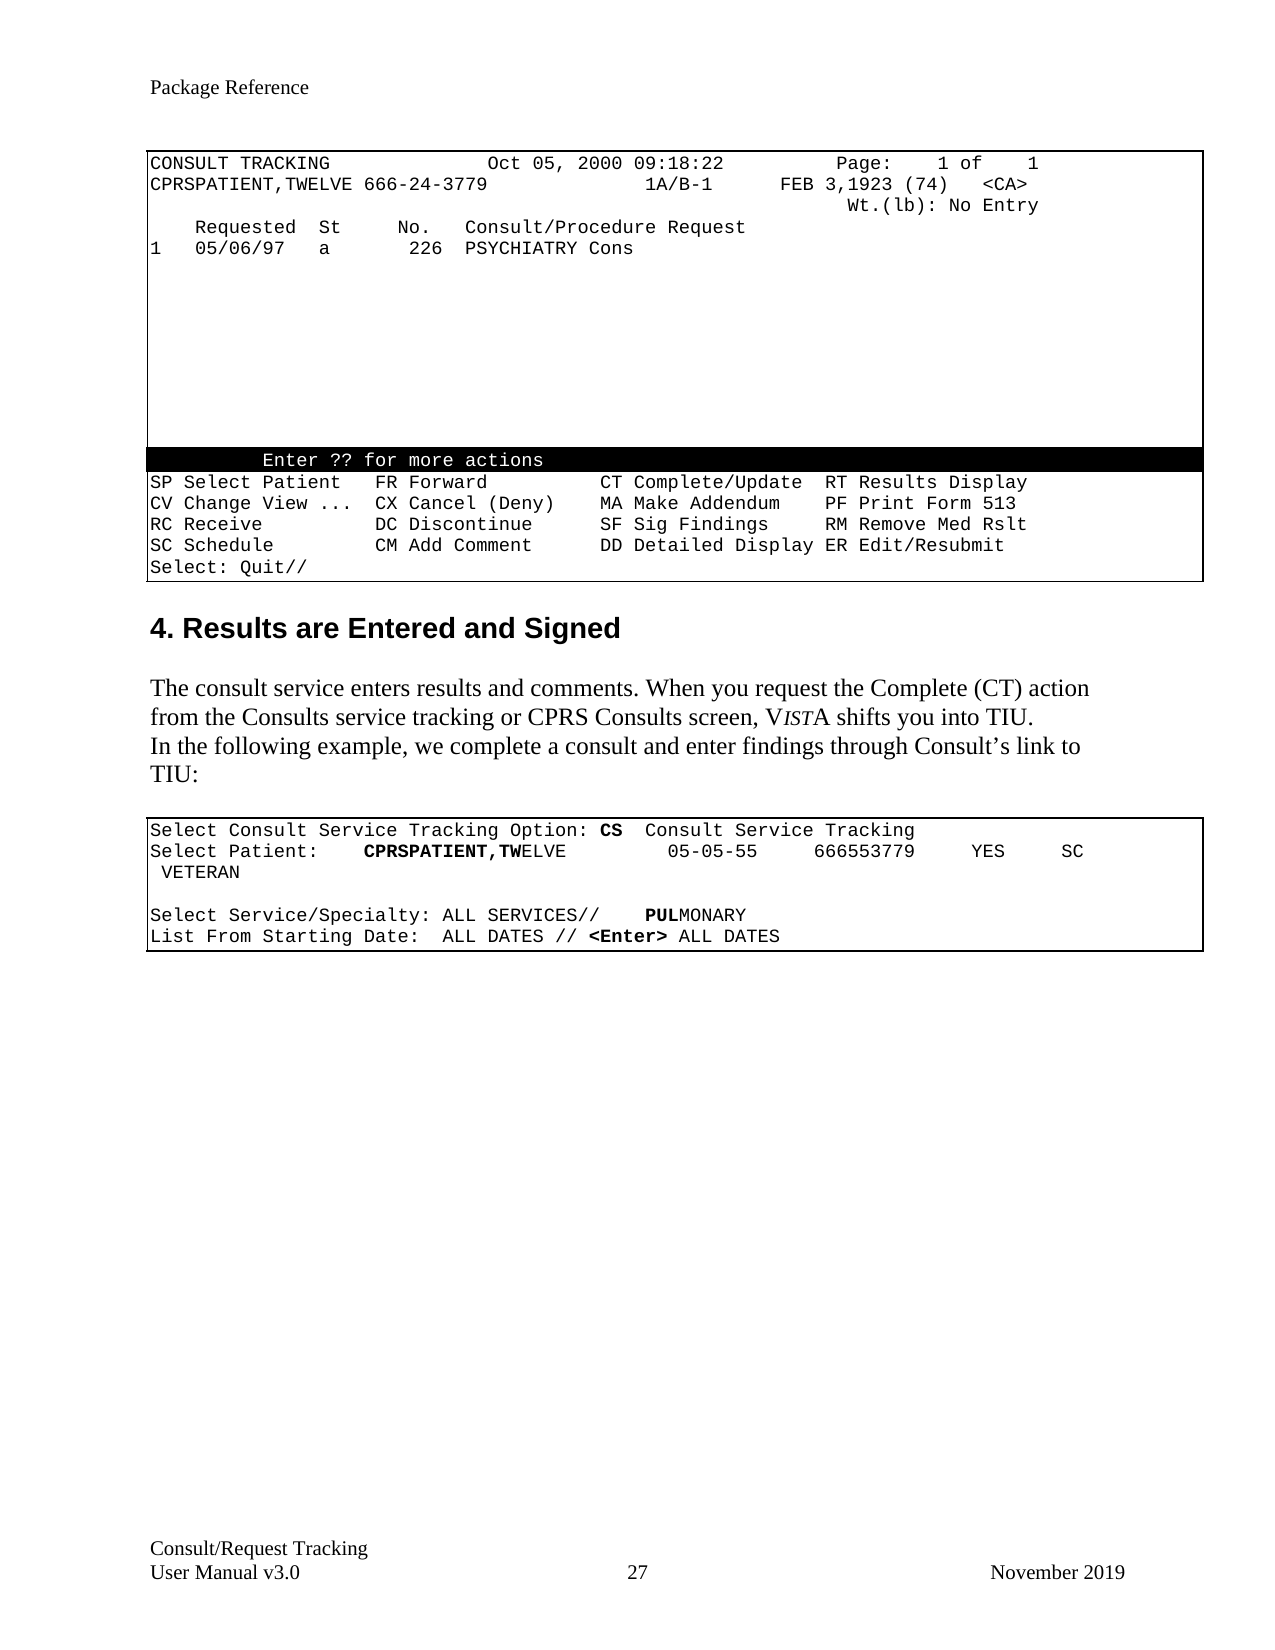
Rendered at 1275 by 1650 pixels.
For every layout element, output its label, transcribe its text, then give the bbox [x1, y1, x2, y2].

text Select Service/Specialty: ALL SERVICES// PULMONARY [148, 902, 1202, 923]
text SC Schedule CM Add Comment DD Detailed Display ER Edit/Resubmit [148, 532, 1202, 554]
subtitle 4. Results are Entered and Signed [150, 611, 1125, 644]
text The consult service enters results and comments. When you request the Complete (CT) action from the Consults service tracking or CPRS Consults screen, VISTA shifts you into TIU. [150, 673, 1125, 731]
text Wt.(lb): No Entry [148, 192, 1202, 214]
text Requested St No. Consult/Procedure Request [148, 214, 1202, 235]
text Enter ?? for more actions [148, 447, 1202, 469]
text RC Receive DC Discontinue SF Sig Findings RM Remove Med Rslt [148, 511, 1202, 532]
text CPRSPATIENT,TWELVE 666-24-3779 1A/B-1 FEB 3,1923 (74) <CA> [148, 171, 1202, 192]
text CONSULT TRACKING Oct 05, 2000 09:18:22 Page: 1 of 1 [148, 152, 1202, 171]
text In the following example, we complete a consult and enter findings through Consult’s link to TIU: [150, 731, 1125, 788]
text SP Select Patient FR Forward CT Complete/Update RT Results Display [148, 469, 1202, 490]
text List From Starting Date: ALL DATES // <Enter> ALL DATES [148, 923, 1202, 950]
text Select Patient: CPRSPATIENT,TWELVE 05-05-55 666553779 YES SC [148, 838, 1202, 859]
text Select: Quit// [148, 554, 1202, 581]
text CV Change View ... CX Cancel (Deny) MA Make Addendum PF Print Form 513 [148, 490, 1202, 511]
text Select Consult Service Tracking Option: CS Consult Service Tracking [148, 819, 1202, 838]
text 1 05/06/97 a 226 PSYCHIATRY Cons [148, 235, 1202, 260]
text VETERAN [148, 859, 1202, 884]
